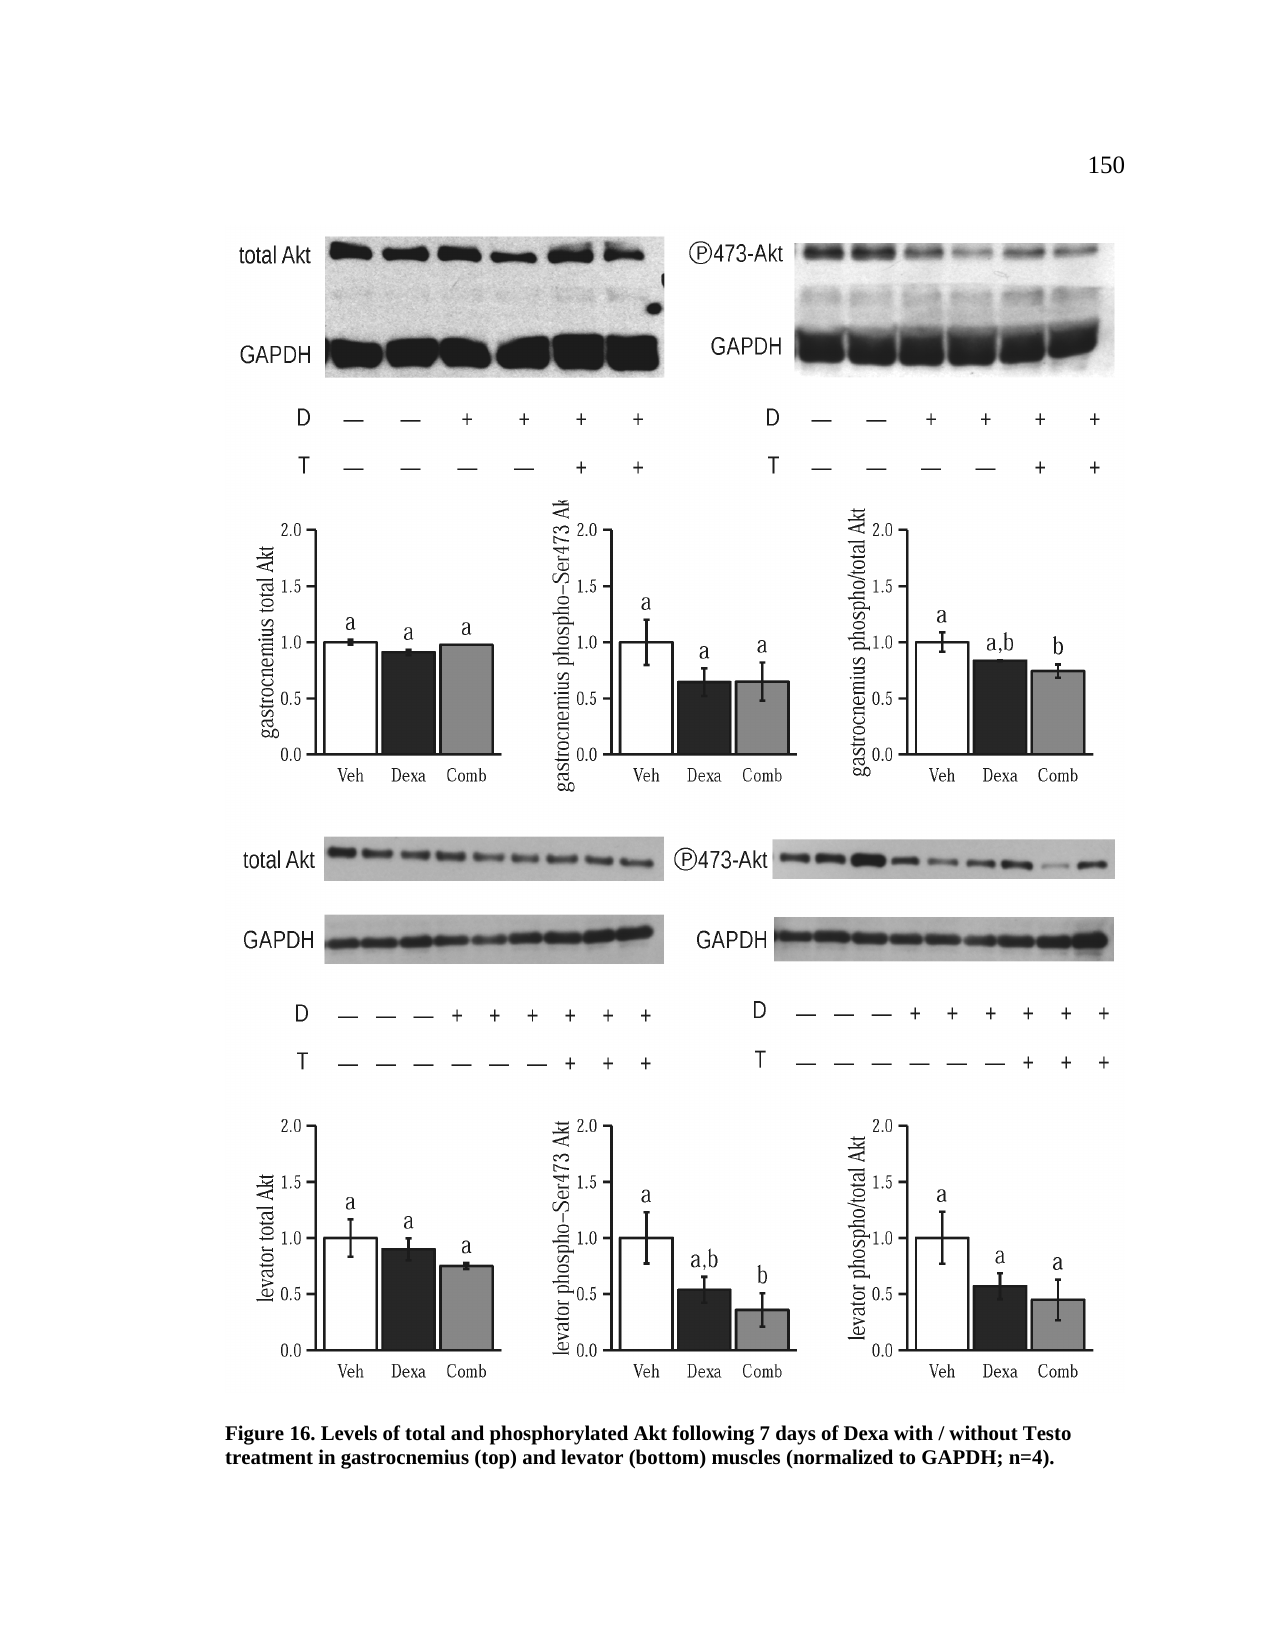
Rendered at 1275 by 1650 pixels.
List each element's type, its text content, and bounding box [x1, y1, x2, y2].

picture [225, 225, 1125, 1393]
text Figure 16. Levels of total and phosphorylated Akt following 7 days of Dexa with / without Testo treatment in gastrocnemius (top) and levator (bottom) muscles (normalized to GAPDH; n=4). [225, 1421, 1125, 1469]
